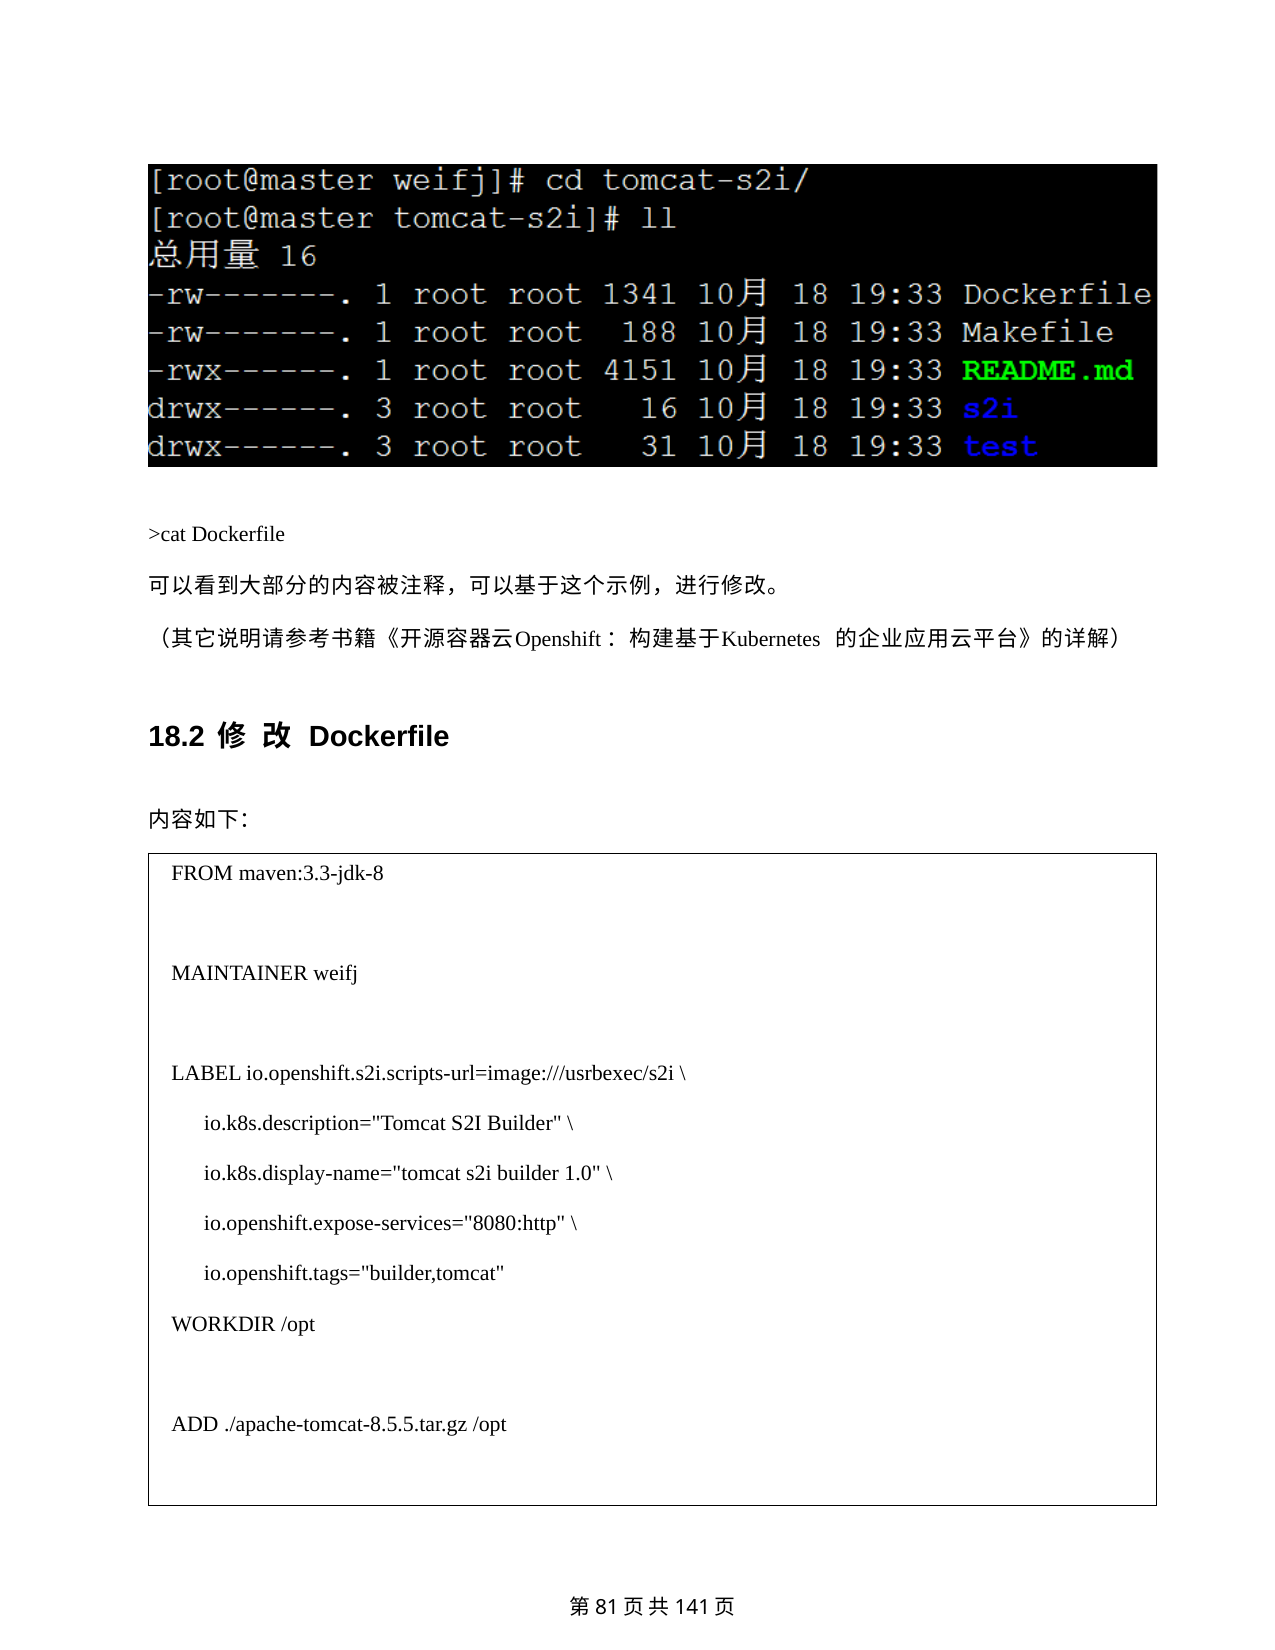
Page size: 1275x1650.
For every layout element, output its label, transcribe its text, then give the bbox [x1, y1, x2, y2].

subtitle 修改Dockerfile [148, 697, 1156, 772]
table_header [149, 854, 1156, 1505]
text >cat Dockerfile [148, 515, 1156, 552]
picture [148, 164, 1158, 467]
text （其它说明请参考书籍《开源容器云Openshift：构建基于Kubernetes的企业应用云平台》的详解） [148, 618, 1156, 656]
text 内容如下： [148, 799, 1156, 837]
text 可以看到大部分的内容被注释，可以基于这个示例，进行修改。 [148, 565, 1156, 602]
